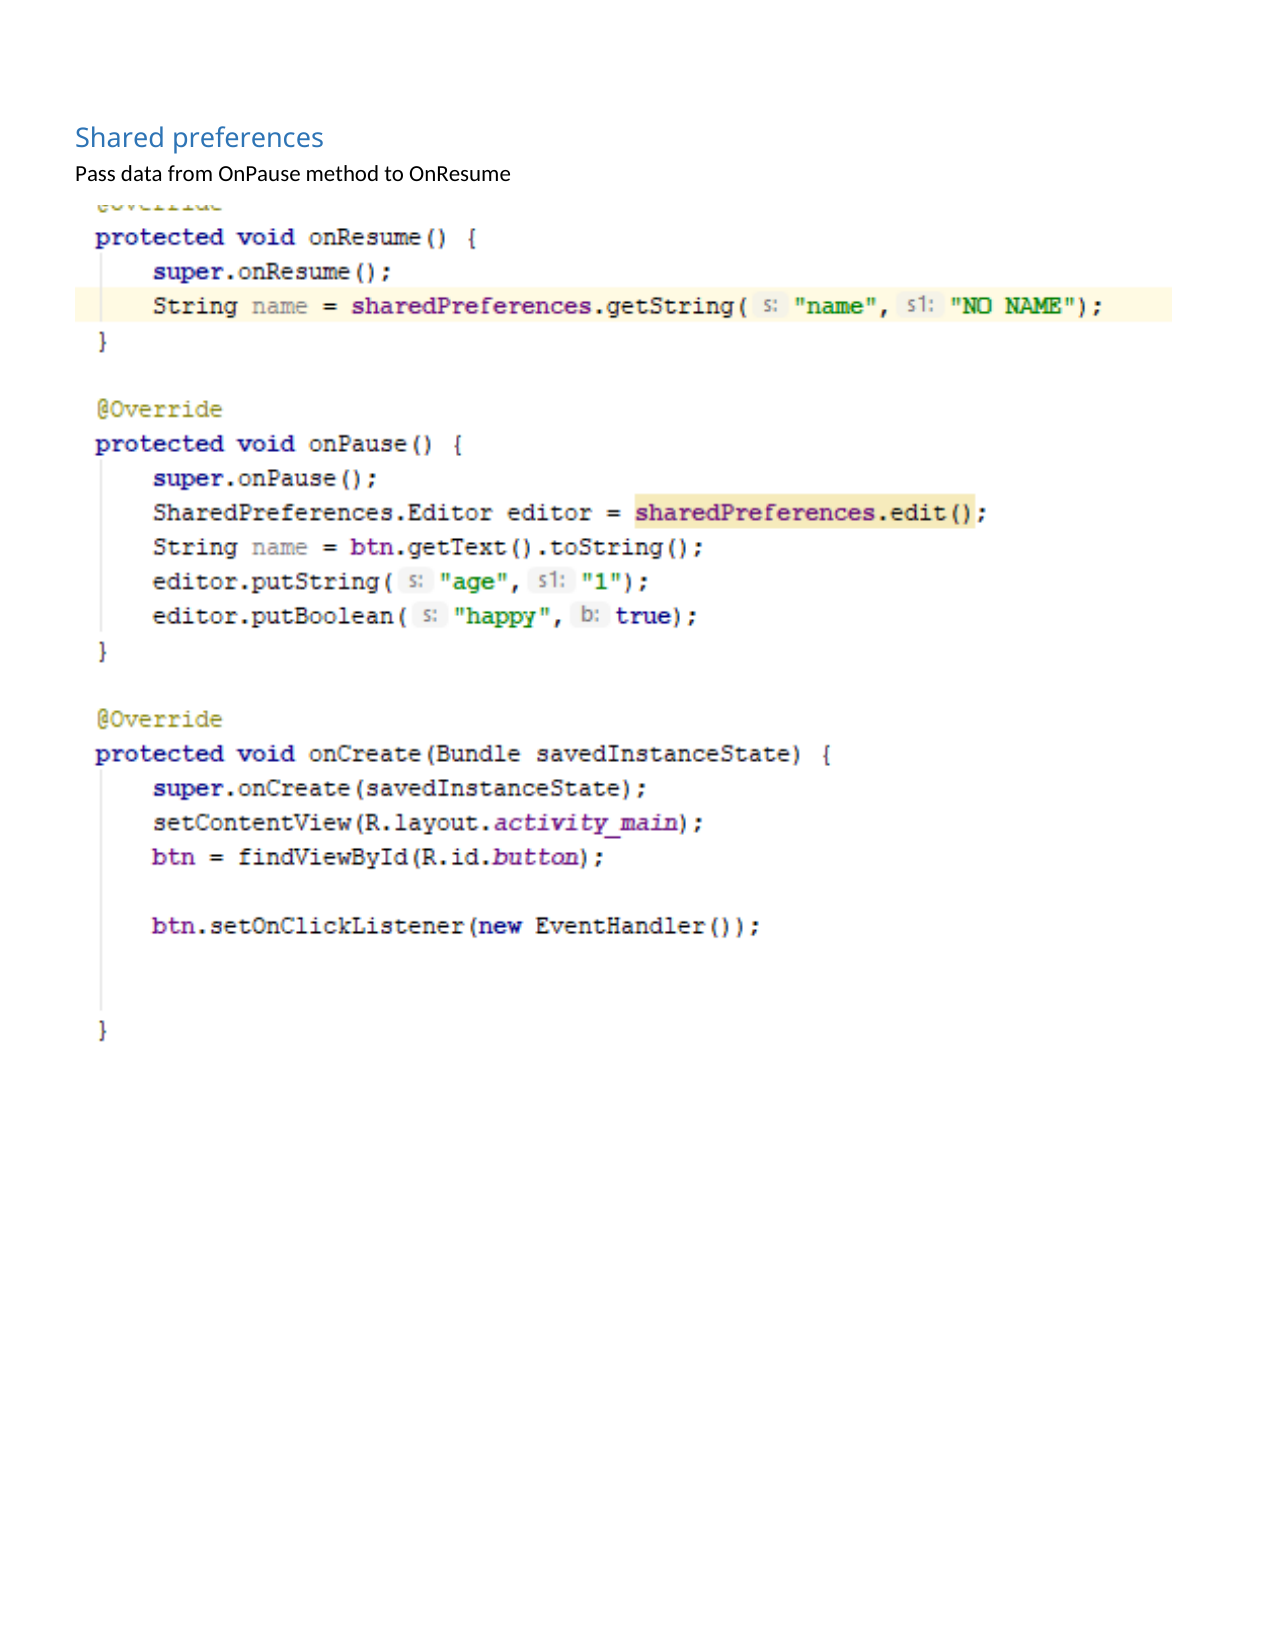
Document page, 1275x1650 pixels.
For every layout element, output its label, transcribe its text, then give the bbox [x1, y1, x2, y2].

subtitle Shared preferences [75, 119, 1200, 156]
picture [75, 205, 1172, 1049]
text Pass data from OnPause method to OnResume [75, 159, 1200, 187]
